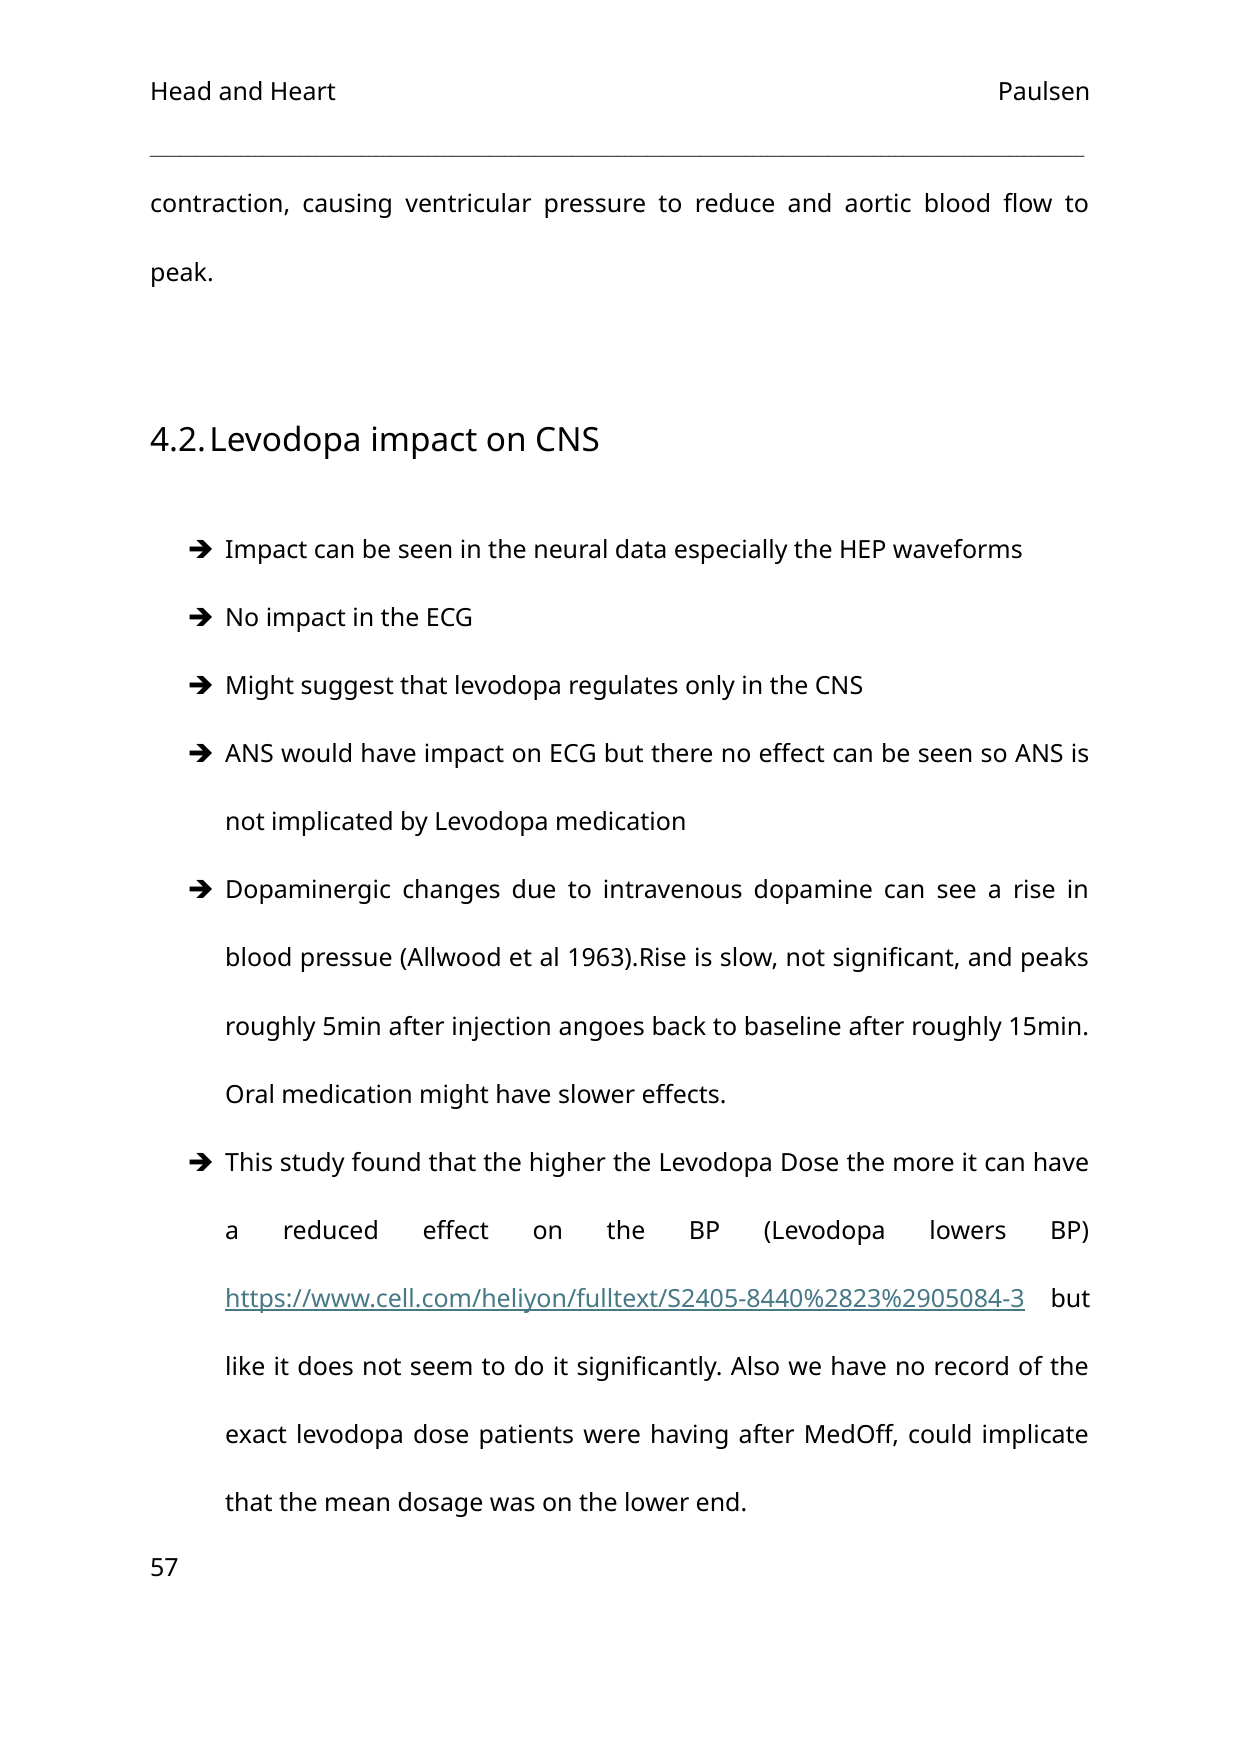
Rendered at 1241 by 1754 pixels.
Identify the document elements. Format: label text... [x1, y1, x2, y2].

list Dopaminergic changes due to intravenous dopamine can see a rise in blood pressue (Allwood et al 1963).Rise is slow, not significant, and peaks roughly 5min after injection angoes back to baseline after roughly 15min. Oral medication might have slower effects. [187, 872, 1090, 1110]
list Impact can be seen in the neural data especially the HEP waveforms [187, 531, 1090, 565]
list This study found that the higher the Levodopa Dose the more it can have a reduced effect on the BP (Levodopa lowers BP) https://www.cell.com/heliyon/fulltext/S2405-8440%2823%2905084-3 but like it does not seem to do it significantly. Also we have no record of the exact levodopa dose patients were having after MedOff, could implicate that the mean dosage was on the lower end. [187, 1144, 1090, 1519]
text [150, 186, 1090, 288]
list Might suggest that levodopa regulates only in the CNS [187, 667, 1090, 702]
list No impact in the ECG [187, 599, 1090, 633]
list ANS would have impact on ECG but there no effect can be seen so ANS is not implicated by Levodopa medication [187, 736, 1090, 838]
subtitle Levodopa impact on CNS [150, 415, 1090, 461]
